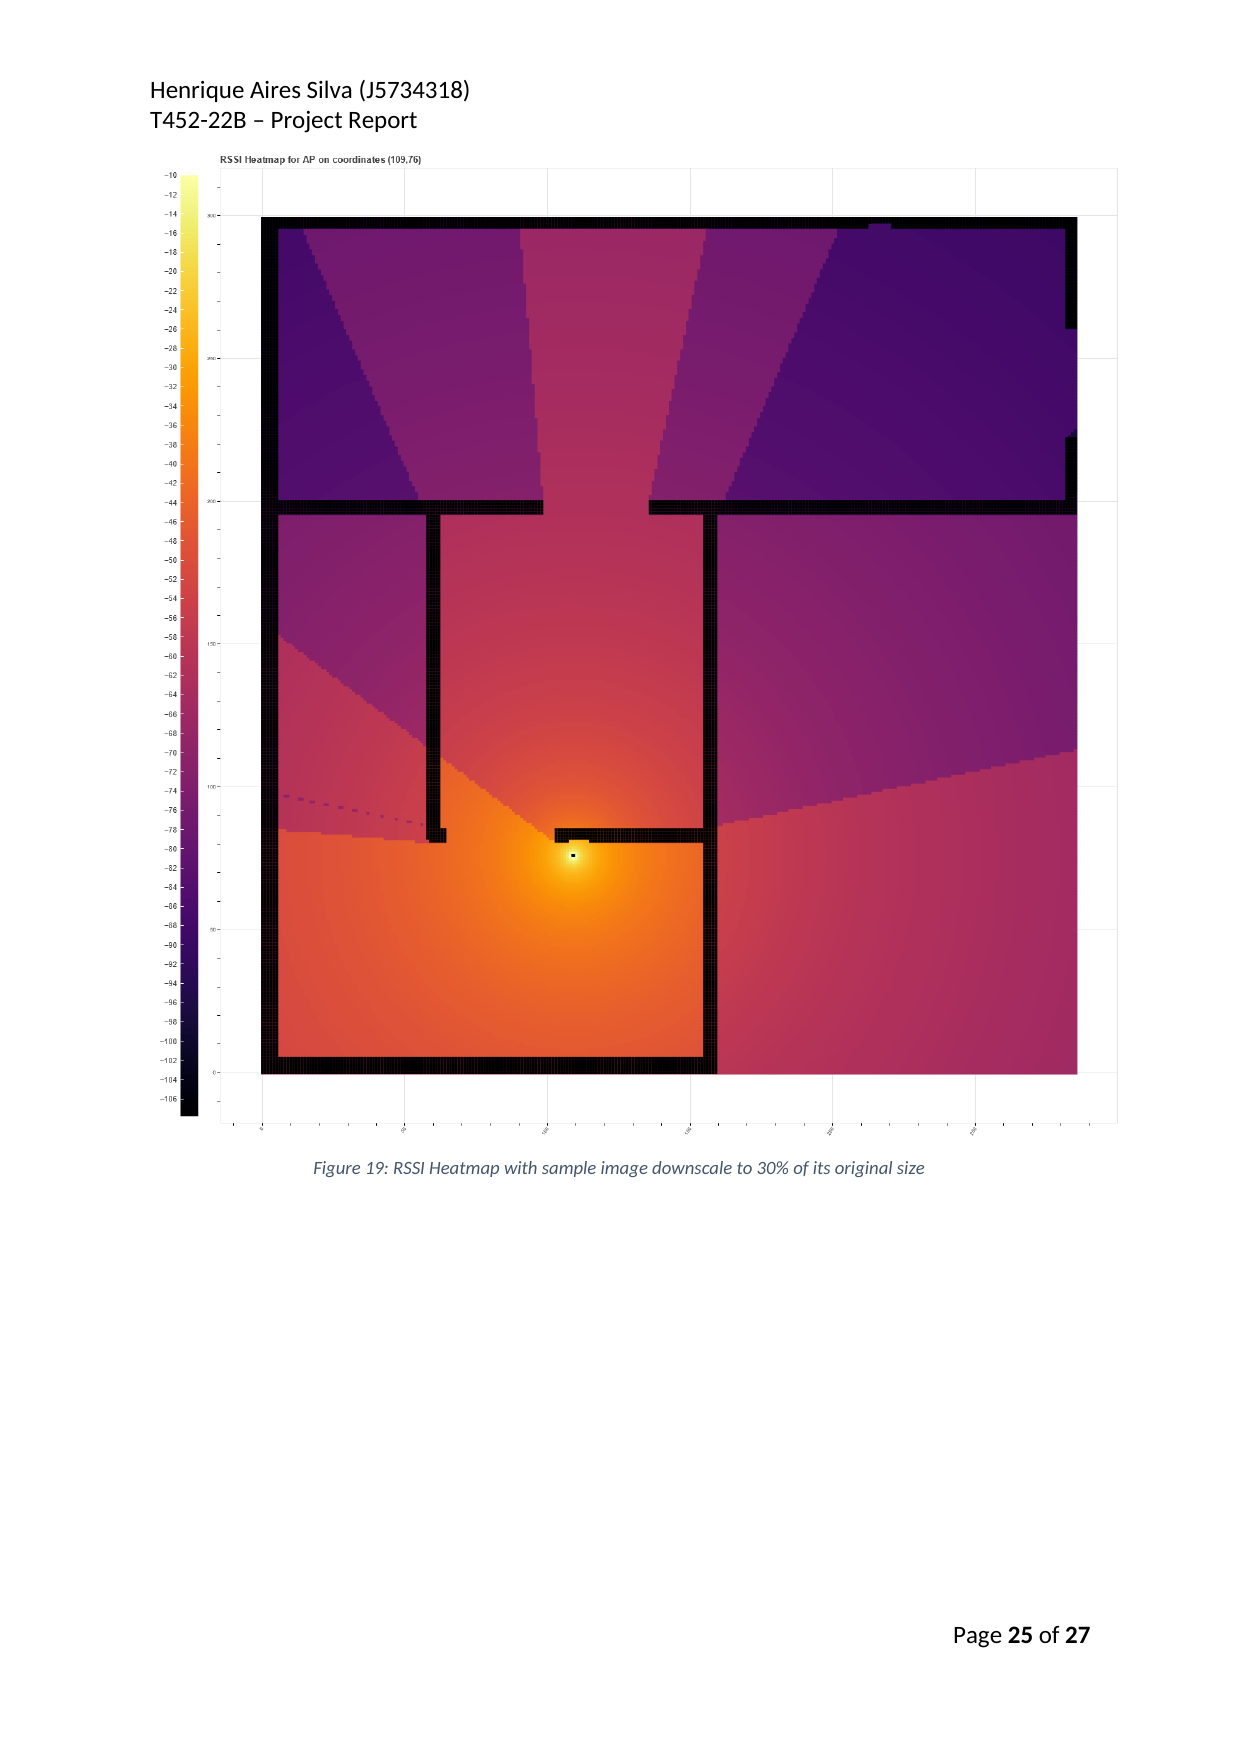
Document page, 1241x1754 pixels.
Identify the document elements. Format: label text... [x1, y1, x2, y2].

picture [150, 150, 1138, 1138]
text Figure 19: RSSI Heatmap with sample image downscale to 30% of its original size [150, 1156, 1090, 1179]
